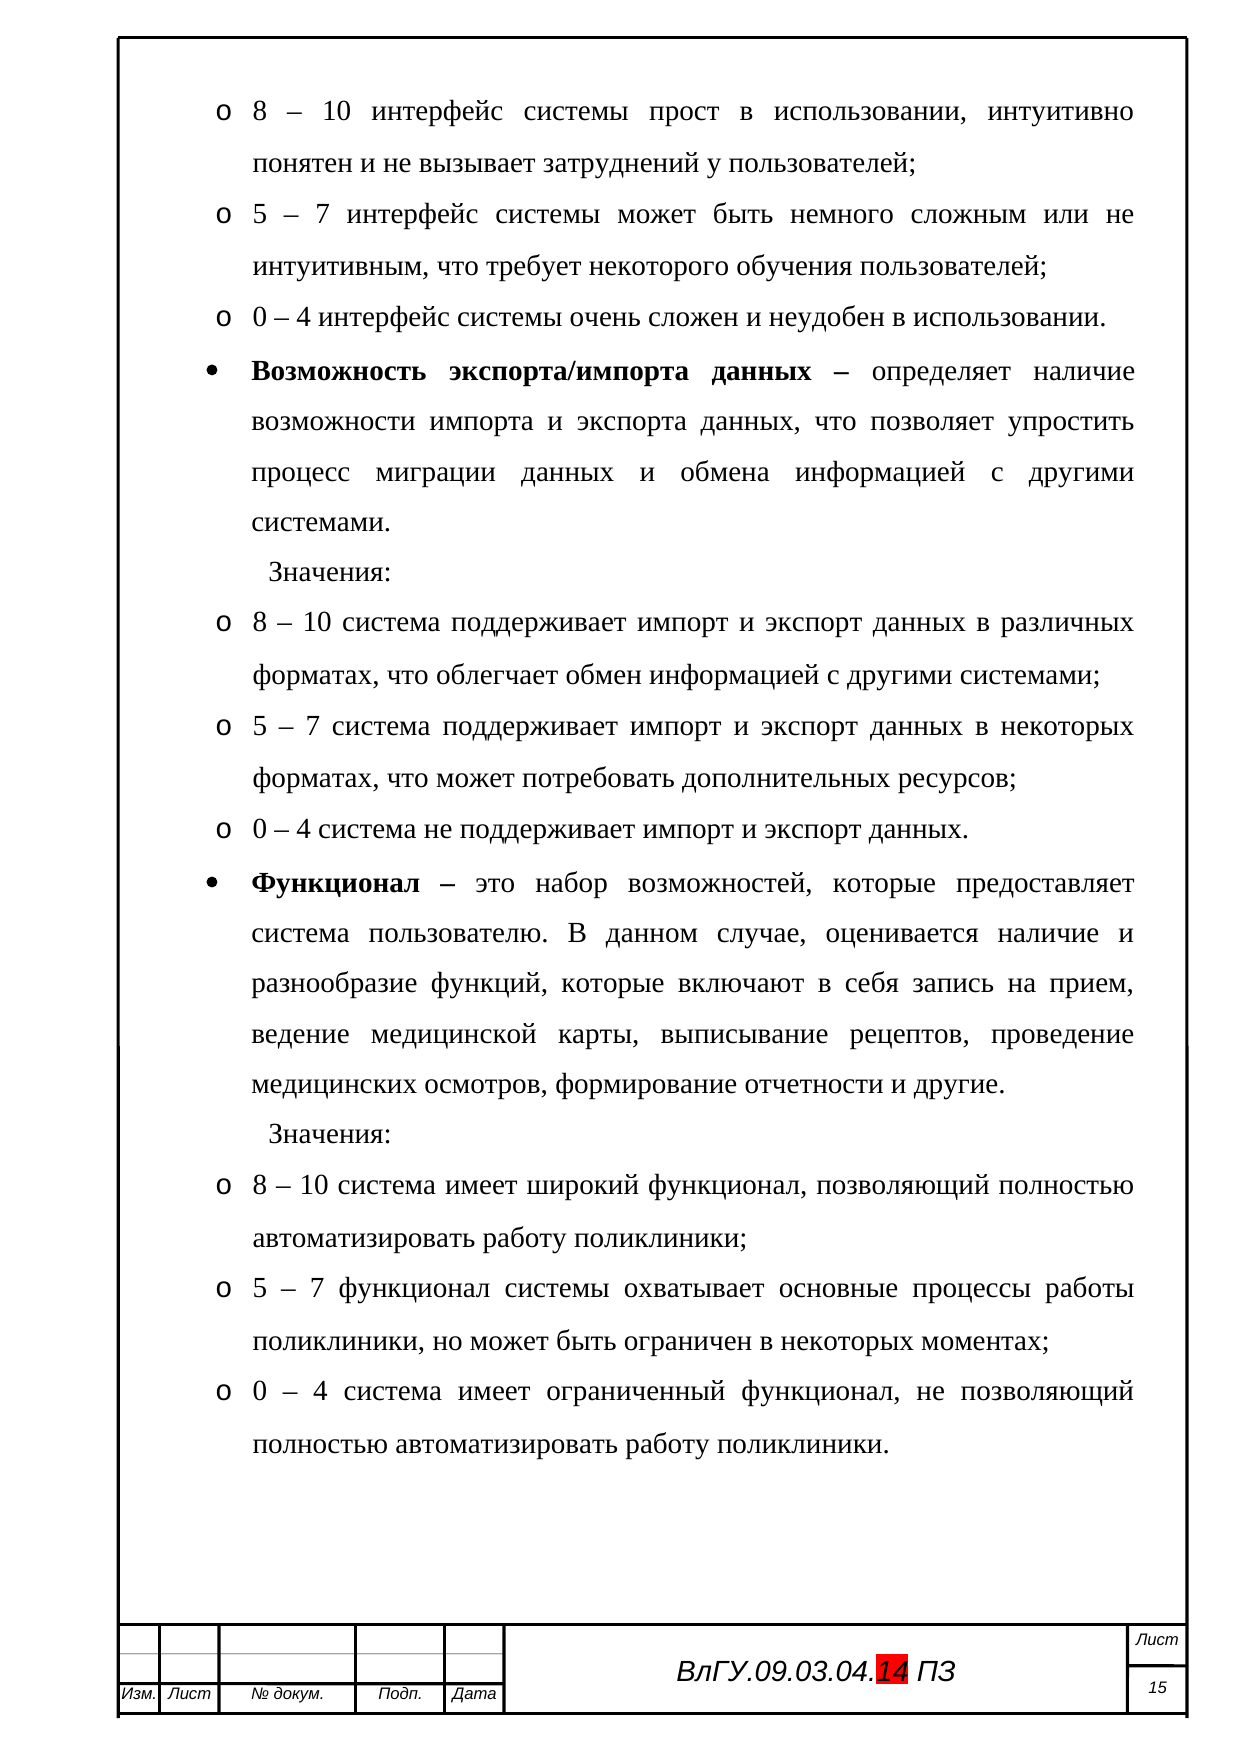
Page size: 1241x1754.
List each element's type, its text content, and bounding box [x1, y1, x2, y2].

list 8 – 10 система поддерживает импорт и экспорт данных в различных форматах, что облегчает обмен информацией с другими системами; [215, 604, 1135, 691]
list 0 – 4 система не поддерживает импорт и экспорт данных. [215, 811, 1135, 847]
list 5 – 7 система поддерживает импорт и экспорт данных в некоторых форматах, что может потребовать дополнительных ресурсов; [215, 708, 1135, 794]
list Возможность экспорта/импорта данных – определяет наличие возможности импорта и экспорта данных, что позволяет упростить процесс миграции данных и обмена информацией с другими системами. [207, 353, 1135, 537]
list 5 – 7 функционал системы охватывает основные процессы работы поликлиники, но может быть ограничен в некоторых моментах; [215, 1270, 1135, 1356]
list 0 – 4 интерфейс системы очень сложен и неудобен в использовании. [215, 299, 1135, 335]
list Функционал – это набор возможностей, которые предоставляет система пользователю. В данном случае, оценивается наличие и разнообразие функций, которые включают в себя запись на прием, ведение медицинской карты, выписывание рецептов, проведение медицинских осмотров, формирование отчетности и другие. [207, 865, 1135, 1100]
list Значения: [252, 554, 1135, 588]
list 8 – 10 система имеет широкий функционал, позволяющий полностью автоматизировать работу поликлиники; [215, 1167, 1135, 1253]
list Значения: [252, 1117, 1135, 1150]
list 5 – 7 интерфейс системы может быть немного сложным или не интуитивным, что требует некоторого обучения пользователей; [215, 196, 1135, 282]
list 0 – 4 система имеет ограниченный функционал, не позволяющий полностью автоматизировать работу поликлиники. [215, 1373, 1135, 1459]
list 8 – 10 интерфейс системы прост в использовании, интуитивно понятен и не вызывает затруднений у пользователей; [215, 93, 1135, 179]
